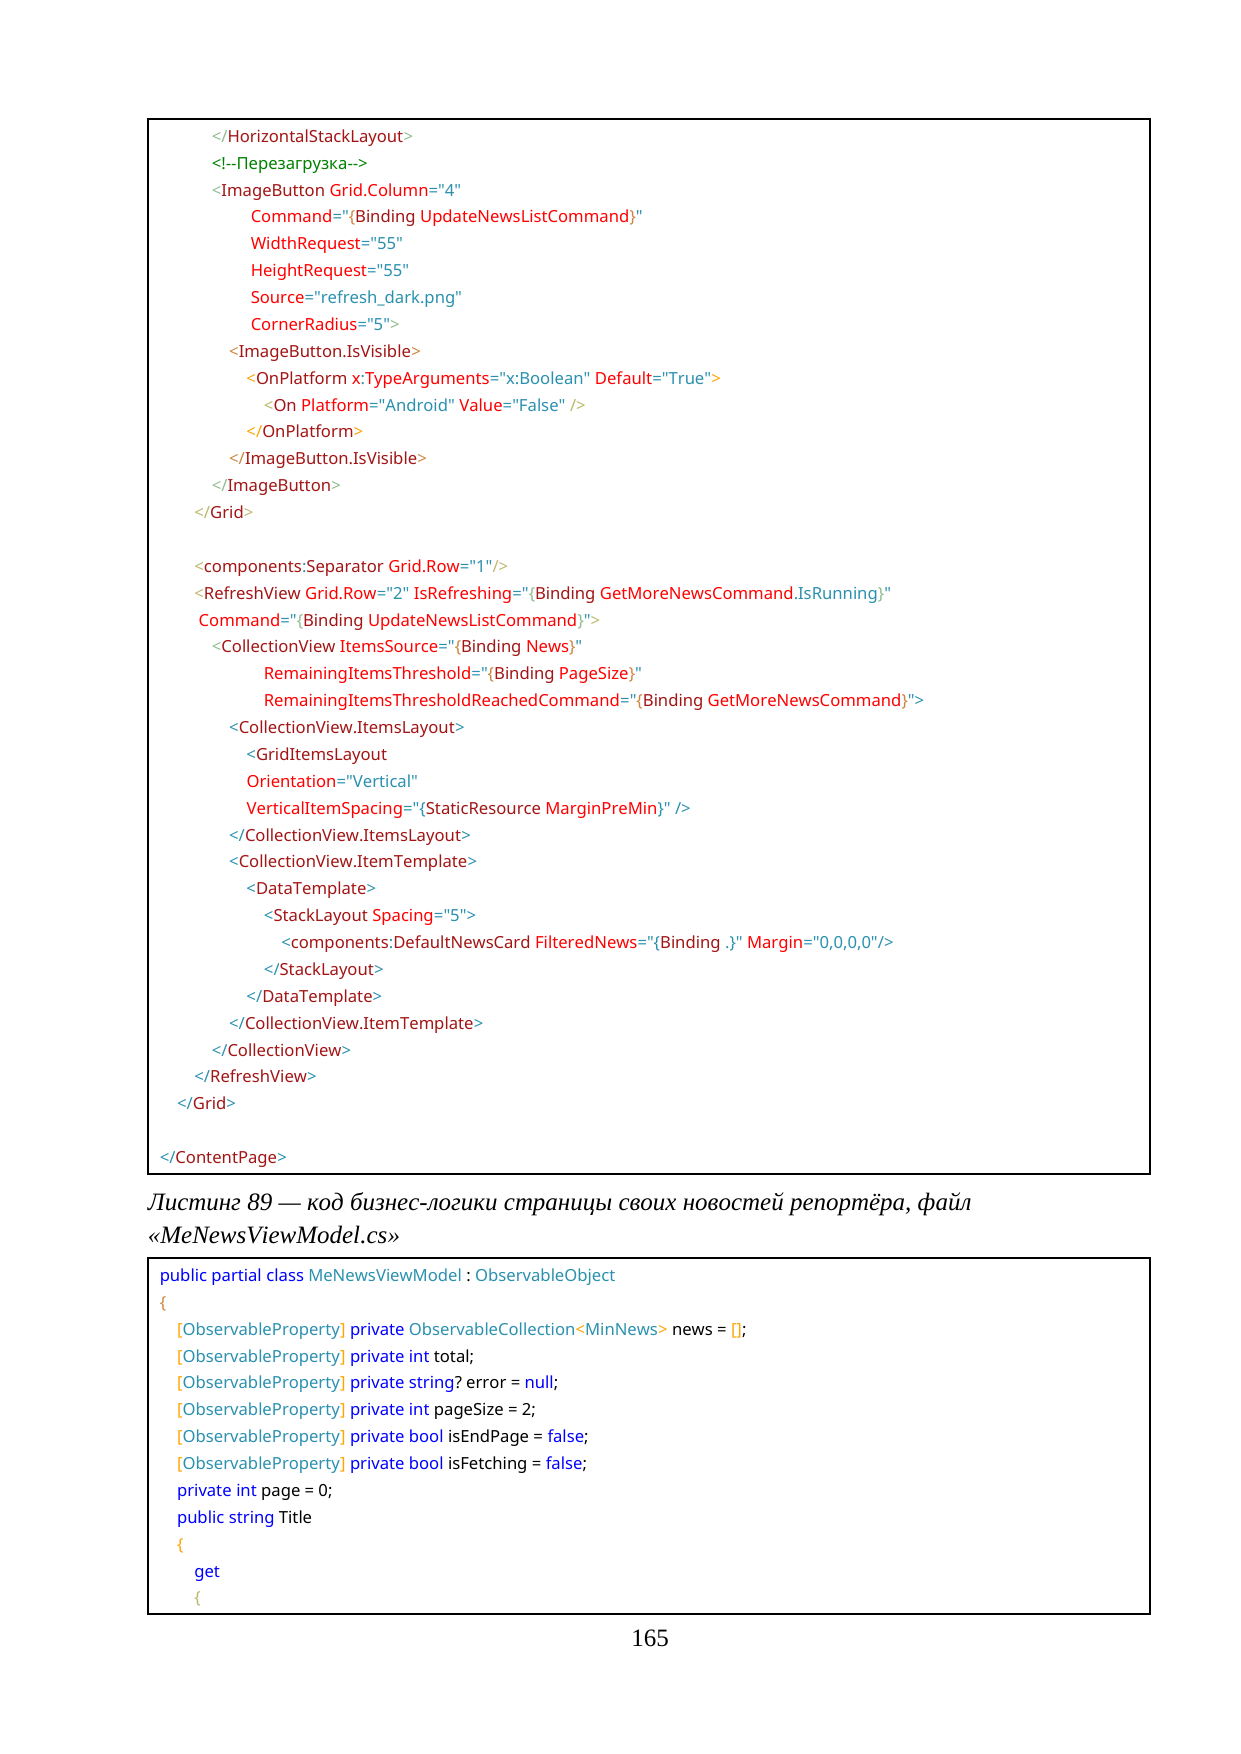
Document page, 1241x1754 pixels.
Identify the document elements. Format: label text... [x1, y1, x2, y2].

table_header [149, 120, 1149, 1172]
list Листинг 89 — код бизнес-логики страницы своих новостей репортёра, файл «MeNewsViewModel.cs» [148, 1187, 1152, 1249]
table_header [149, 1259, 1149, 1613]
